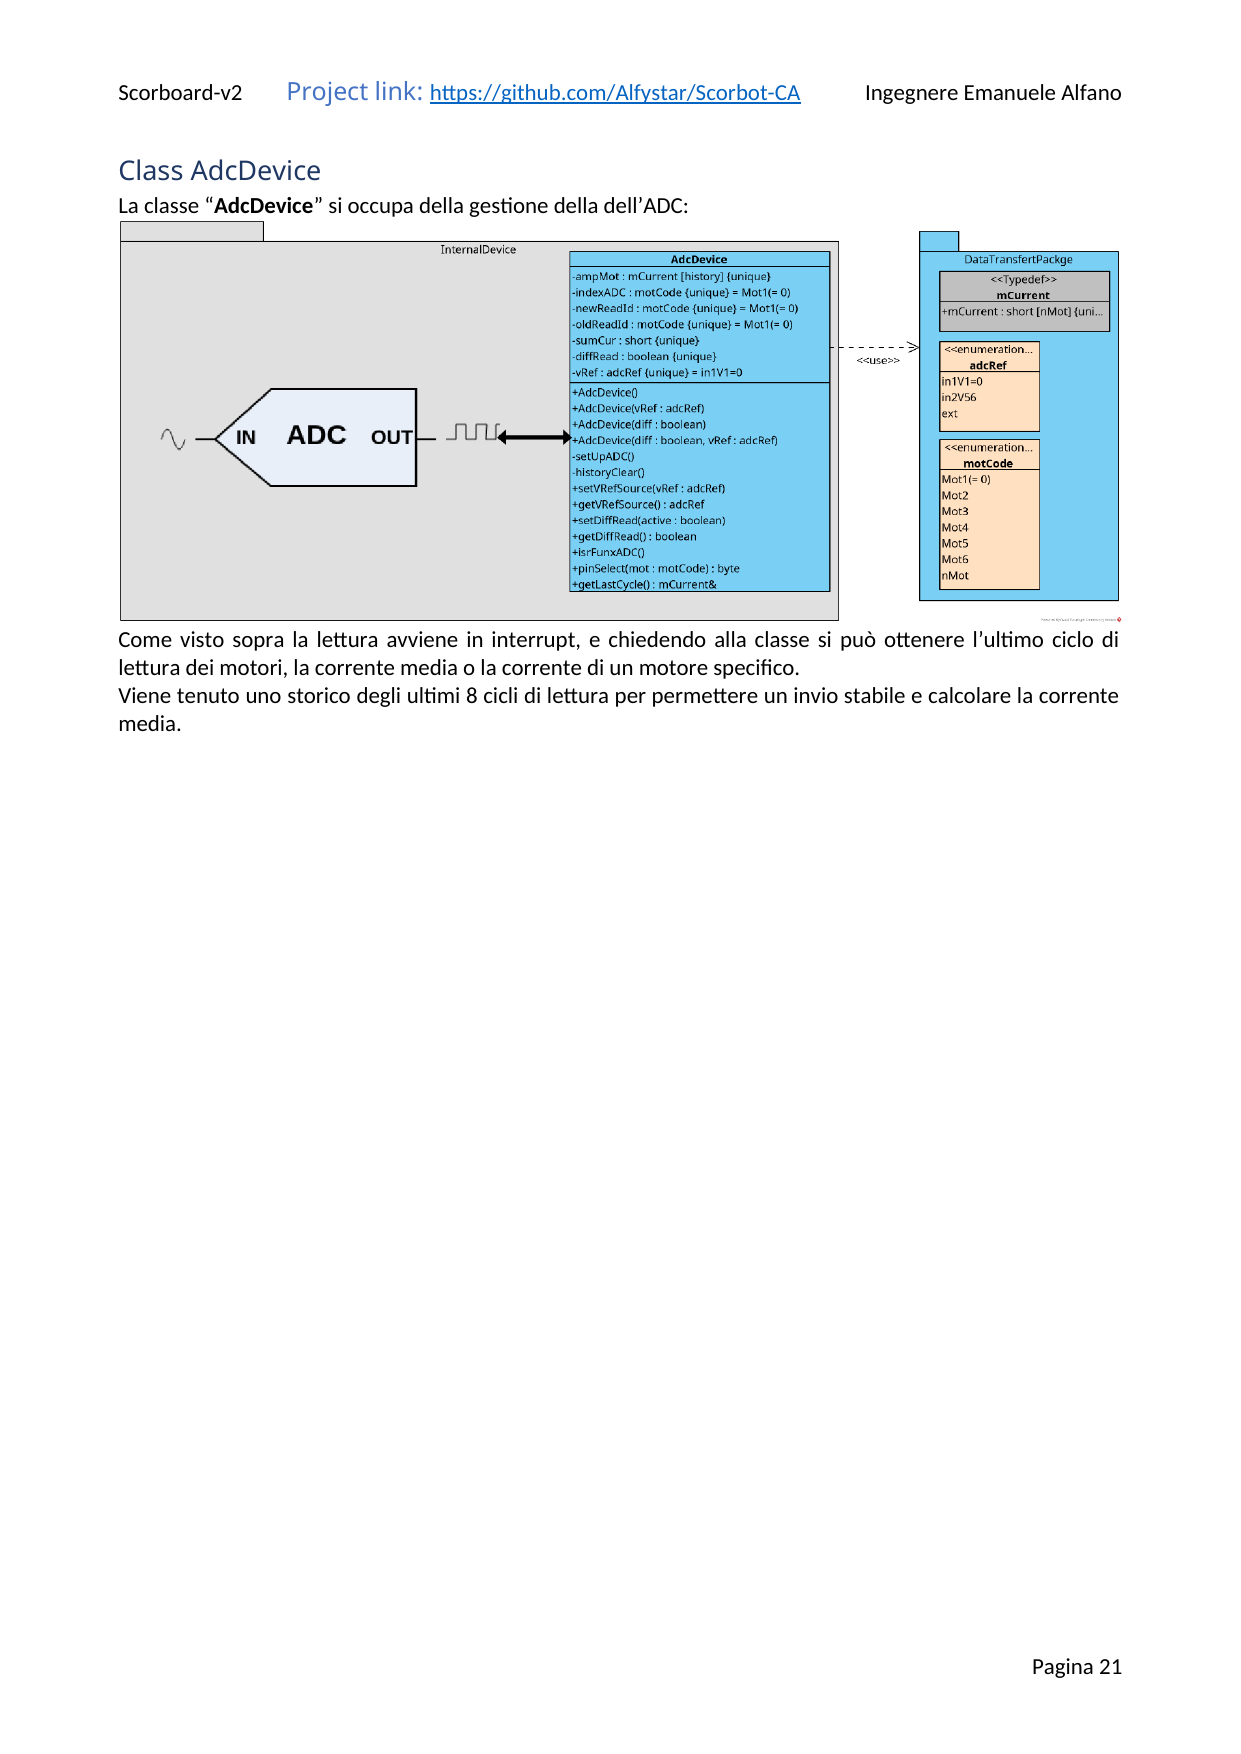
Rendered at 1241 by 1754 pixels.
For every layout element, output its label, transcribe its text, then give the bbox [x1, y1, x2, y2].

picture [118, 219, 1123, 625]
text Come visto sopra la lettura avviene in interrupt, e chiedendo alla classe si può ottenere l’ultimo ciclo di lettura dei motori, la corrente media o la corrente di un motore specifico. [118, 625, 1122, 681]
text Viene tenuto uno storico degli ultimi 8 cicli di lettura per permettere un invio stabile e calcolare la corrente media. [118, 681, 1122, 737]
subtitle Class AdcDevice [118, 152, 1122, 189]
text La classe “AdcDevice” si occupa della gestione della dell’ADC: [118, 192, 1122, 219]
